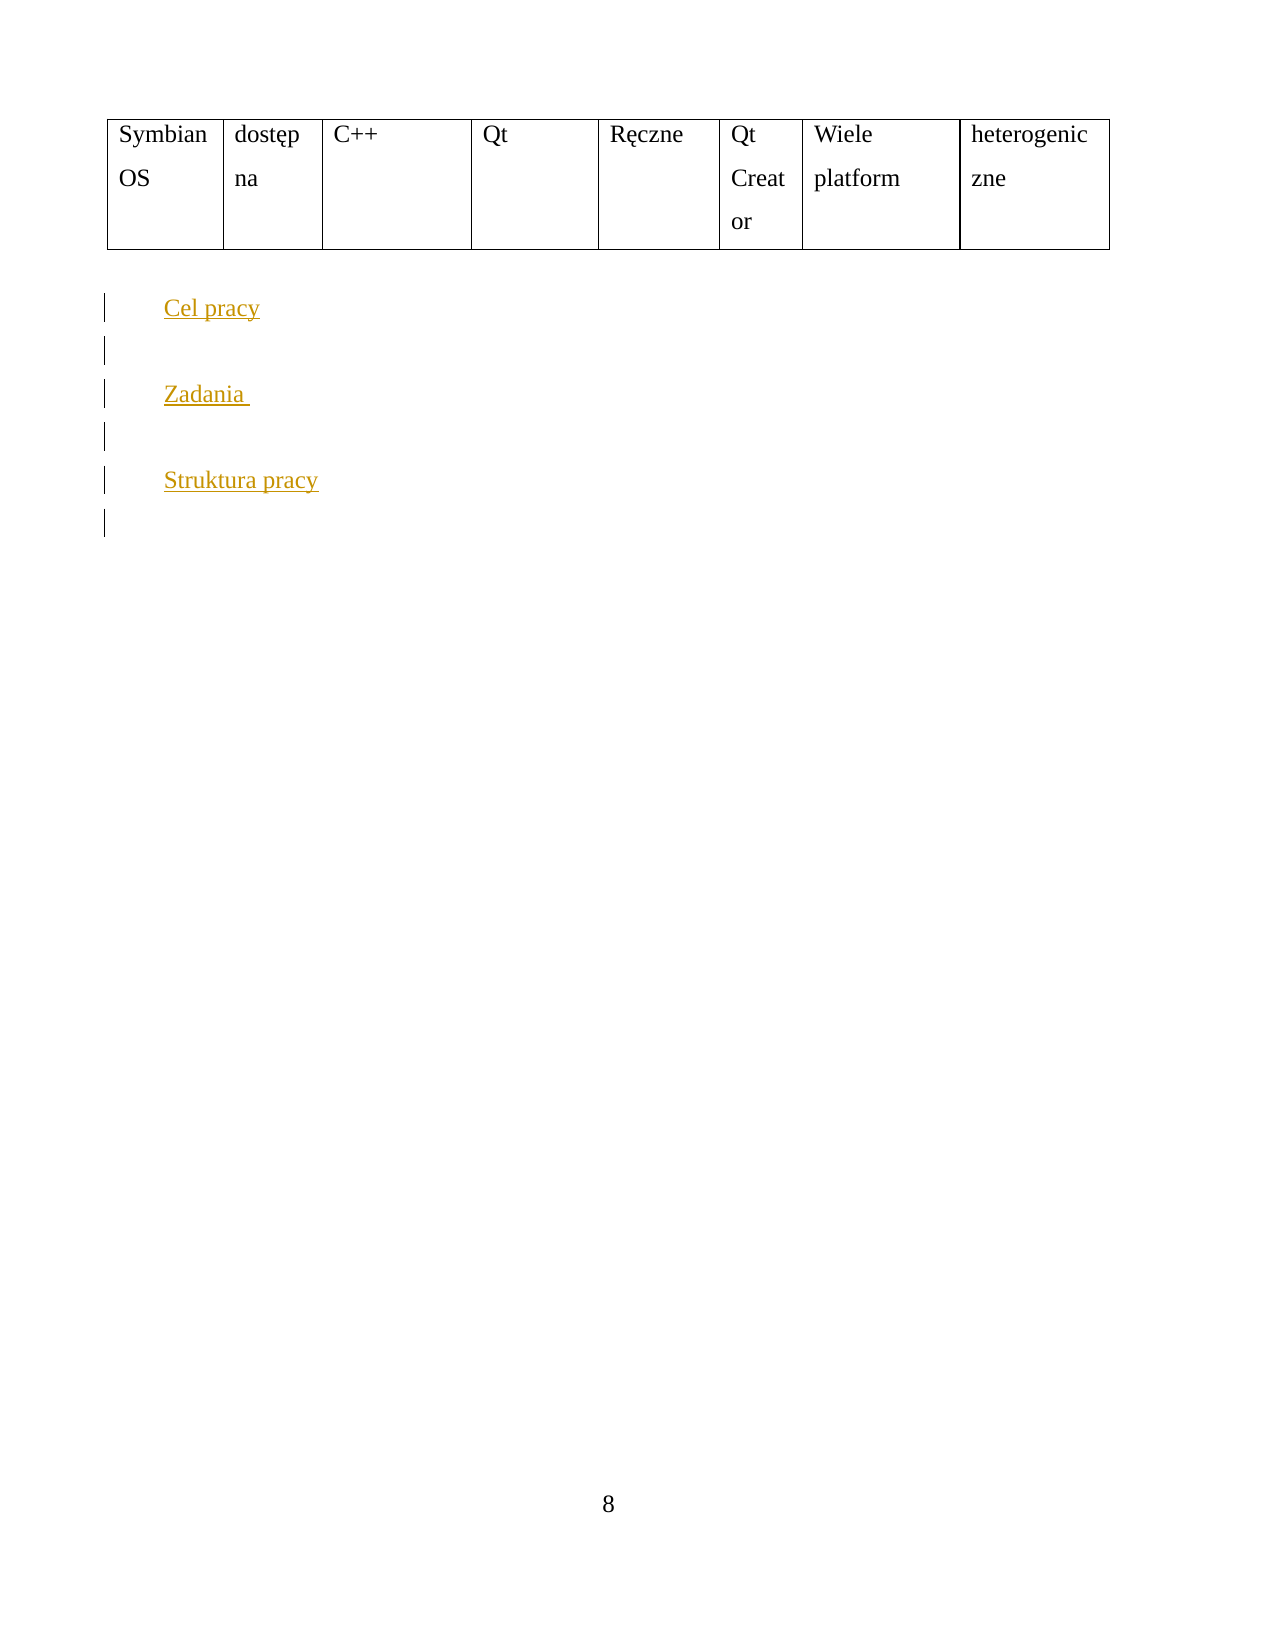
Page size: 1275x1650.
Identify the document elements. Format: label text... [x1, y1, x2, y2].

table_cell Qt [472, 120, 598, 249]
table_cell Qt Creator [720, 120, 802, 249]
table_cell Symbian OS [108, 120, 223, 249]
table_cell Wiele platform [803, 120, 959, 249]
table_cell Ręczne [599, 120, 719, 249]
table_cell C++ [323, 120, 471, 249]
table_cell dostępna [224, 120, 322, 249]
table_cell heterogeniczne [961, 120, 1109, 249]
